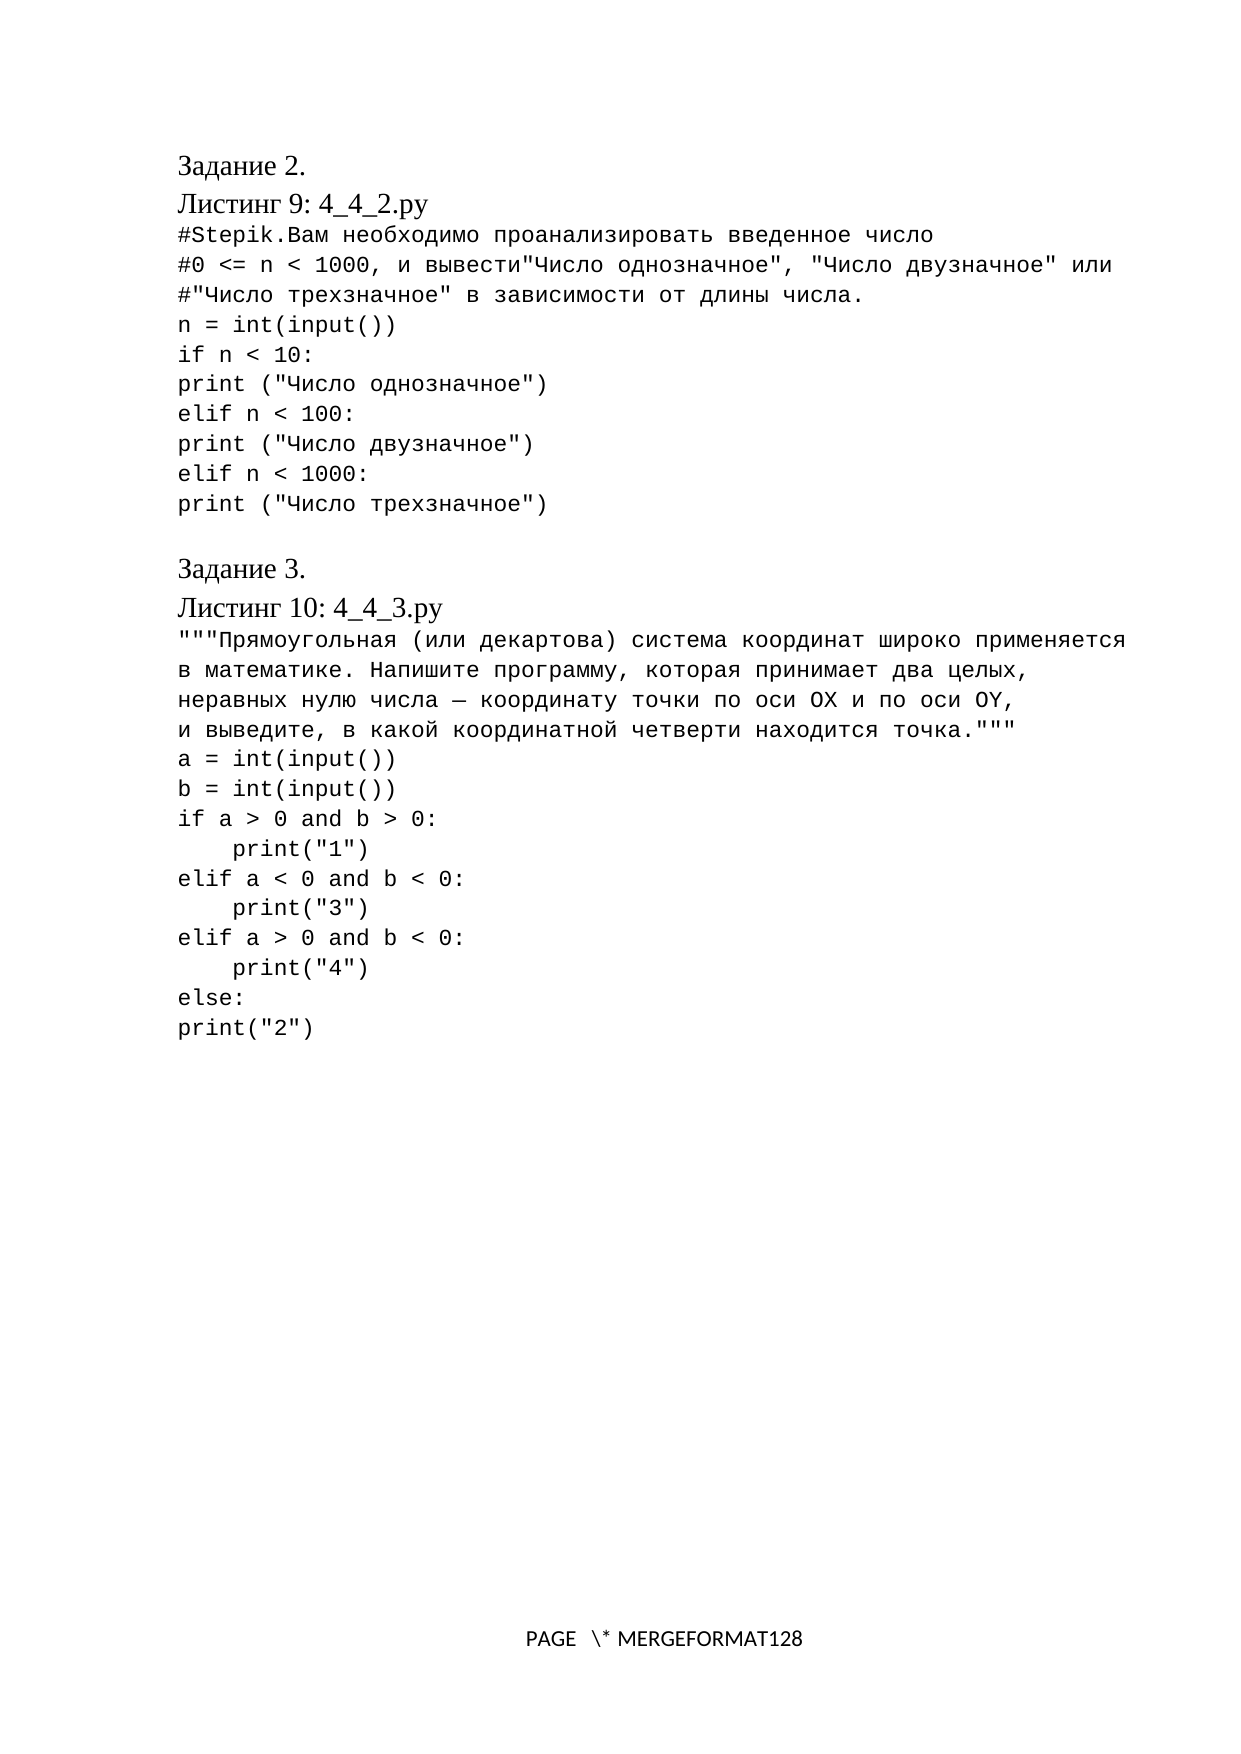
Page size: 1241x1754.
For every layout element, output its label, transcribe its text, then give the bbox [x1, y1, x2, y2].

text Листинг 10: 4_4_3.py [177, 590, 1152, 624]
text b = int(input()) [177, 778, 1152, 803]
text Задание 2. [177, 148, 1152, 181]
text print ("Число трехзначное") [177, 492, 1152, 518]
text print ("Число двузначное") [177, 432, 1152, 458]
text Листинг 9: 4_4_2.py #Stepik.Вам необходимо проанализировать введенное число [177, 186, 1152, 250]
text elif a > 0 and b < 0: [177, 927, 1152, 952]
text elif a < 0 and b < 0: [177, 867, 1152, 893]
text Задание 3. [177, 552, 1152, 585]
text print ("Число однозначное") [177, 373, 1152, 399]
text и выведите, в какой координатной четверти находится точка.""" [177, 718, 1152, 744]
text #"Число трехзначное" в зависимости от длины числа. [177, 283, 1152, 309]
text a = int(input()) [177, 748, 1152, 774]
text else: [177, 986, 1152, 1012]
text #0 <= n < 1000, и вывести"Число однозначное", "Число двузначное" или [177, 254, 1152, 279]
text в математике. Напишите программу, которая принимает два целых, [177, 658, 1152, 684]
text if n < 10: [177, 343, 1152, 369]
text """Прямоугольная (или декартова) система координат широко применяется [177, 629, 1152, 654]
text неравных нулю числа — координату точки по оси OX и по оси OY, [177, 688, 1152, 714]
text elif n < 100: [177, 403, 1152, 428]
text if a > 0 and b > 0: [177, 807, 1152, 833]
text print("4") [177, 956, 1152, 982]
text n = int(input()) [177, 313, 1152, 339]
text print("1") [177, 837, 1152, 863]
text print("2") [177, 1016, 1152, 1042]
text elif n < 1000: [177, 462, 1152, 488]
text print("3") [177, 897, 1152, 923]
